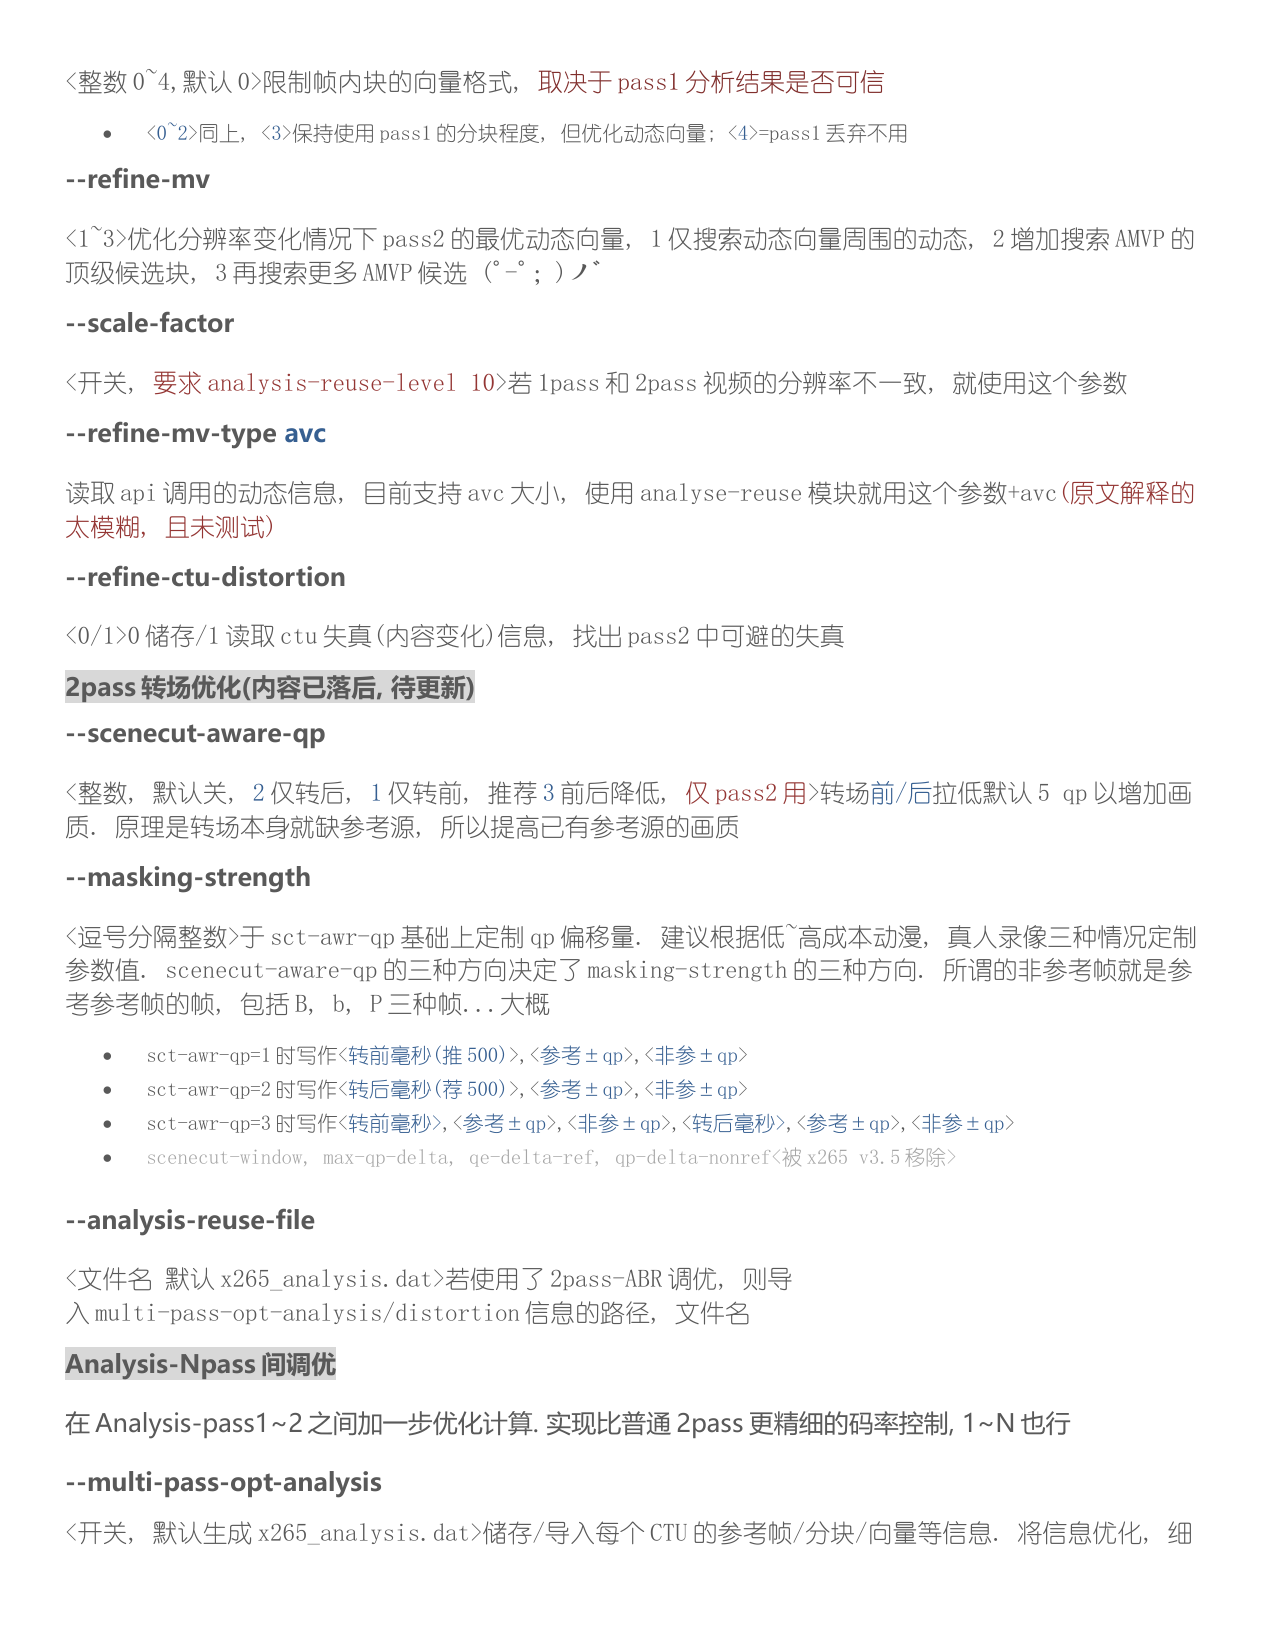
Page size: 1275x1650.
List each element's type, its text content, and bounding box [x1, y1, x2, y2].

text --masking-strength [65, 860, 1210, 894]
text --scale-factor [65, 306, 1210, 340]
subtitle 2pass转场优化(内容已落后, 待更新) [65, 669, 1210, 703]
text --multi-pass-opt-analysis [65, 1448, 1210, 1482]
text --scenecut-aware-qp [65, 716, 1210, 750]
text sct-awr-qp=2时写作<转后毫秒(荐500)>,<参考±qp>,<非参±qp> [102, 1072, 1210, 1106]
text <整数0~4,默认0>限制帧内块的向量格式, 取决于pass1分析结果是否可信 [65, 64, 1210, 98]
text <文件名 默认x265_analysis.dat>若使用了2pass-ABR调优, 则导入multi-pass-opt-analysis/distortion信息的路径, 文件名 [65, 1245, 1210, 1313]
text sct-awr-qp=1时写作<转前毫秒(推500)>,<参考±qp>,<非参±qp> [102, 1038, 1210, 1072]
text sct-awr-qp=3时写作<转前毫秒>,<参考±qp>,<非参±qp>,<转后毫秒>,<参考±qp>,<非参±qp> [102, 1106, 1210, 1139]
text <整数, 默认关, 2仅转后, 1仅转前, 推荐3前后降低, 仅pass2用>转场前/后拉低默认5 qp以增加画质. 原理是转场本身就缺参考源, 所以提高已有参考源的画质 [65, 775, 1210, 843]
text 读取api调用的动态信息, 目前支持avc大小, 使用analyse-reuse模块就用这个参数+avc(原文解释的太模糊, 且未测试) [65, 475, 1210, 543]
text --refine-ctu-distortion [65, 559, 1210, 593]
text --refine-mv [65, 162, 1210, 196]
text <0/1>0储存/1读取ctu失真(内容变化)信息, 找出pass2中可避的失真 [65, 618, 1210, 652]
text --analysis-reuse-file [65, 1186, 1210, 1220]
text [65, 1499, 1210, 1533]
text <逗号分隔整数>于sct-awr-qp基础上定制qp偏移量. 建议根据低~高成本动漫, 真人录像三种情况定制参数值. scenecut-aware-qp的三种方向决定了masking-strength的三种方向. 所谓的非参考帧就是参考参考帧的帧, 包括B, b, P三种帧...大概 [65, 919, 1210, 1021]
subtitle Analysis-Npass间调优 [65, 1330, 1210, 1364]
text --refine-mv-type avc [65, 416, 1210, 450]
text <1~3>优化分辨率变化情况下pass2的最优动态向量, 1仅搜索动态向量周围的动态, 2增加搜索AMVP的顶级候选块, 3再搜索更多AMVP候选 (ﾟ-ﾟ；)ノﾞ [65, 221, 1210, 289]
text 在Analysis-pass1~2之间加一步优化计算. 实现比普通2pass更精细的码率控制, 1~N也行 [65, 1389, 1210, 1423]
text scenecut-window, max-qp-delta, qe-delta-ref, qp-delta-nonref<被x265 v3.5移除> [102, 1139, 1210, 1173]
text <0~2>同上, <3>保持使用pass1的分块程度, 但优化动态向量; <4>=pass1丢弃不用 [102, 116, 1210, 149]
text <开关, 要求analysis-reuse-level 10>若1pass和2pass视频的分辨率不一致, 就使用这个参数 [65, 365, 1210, 399]
